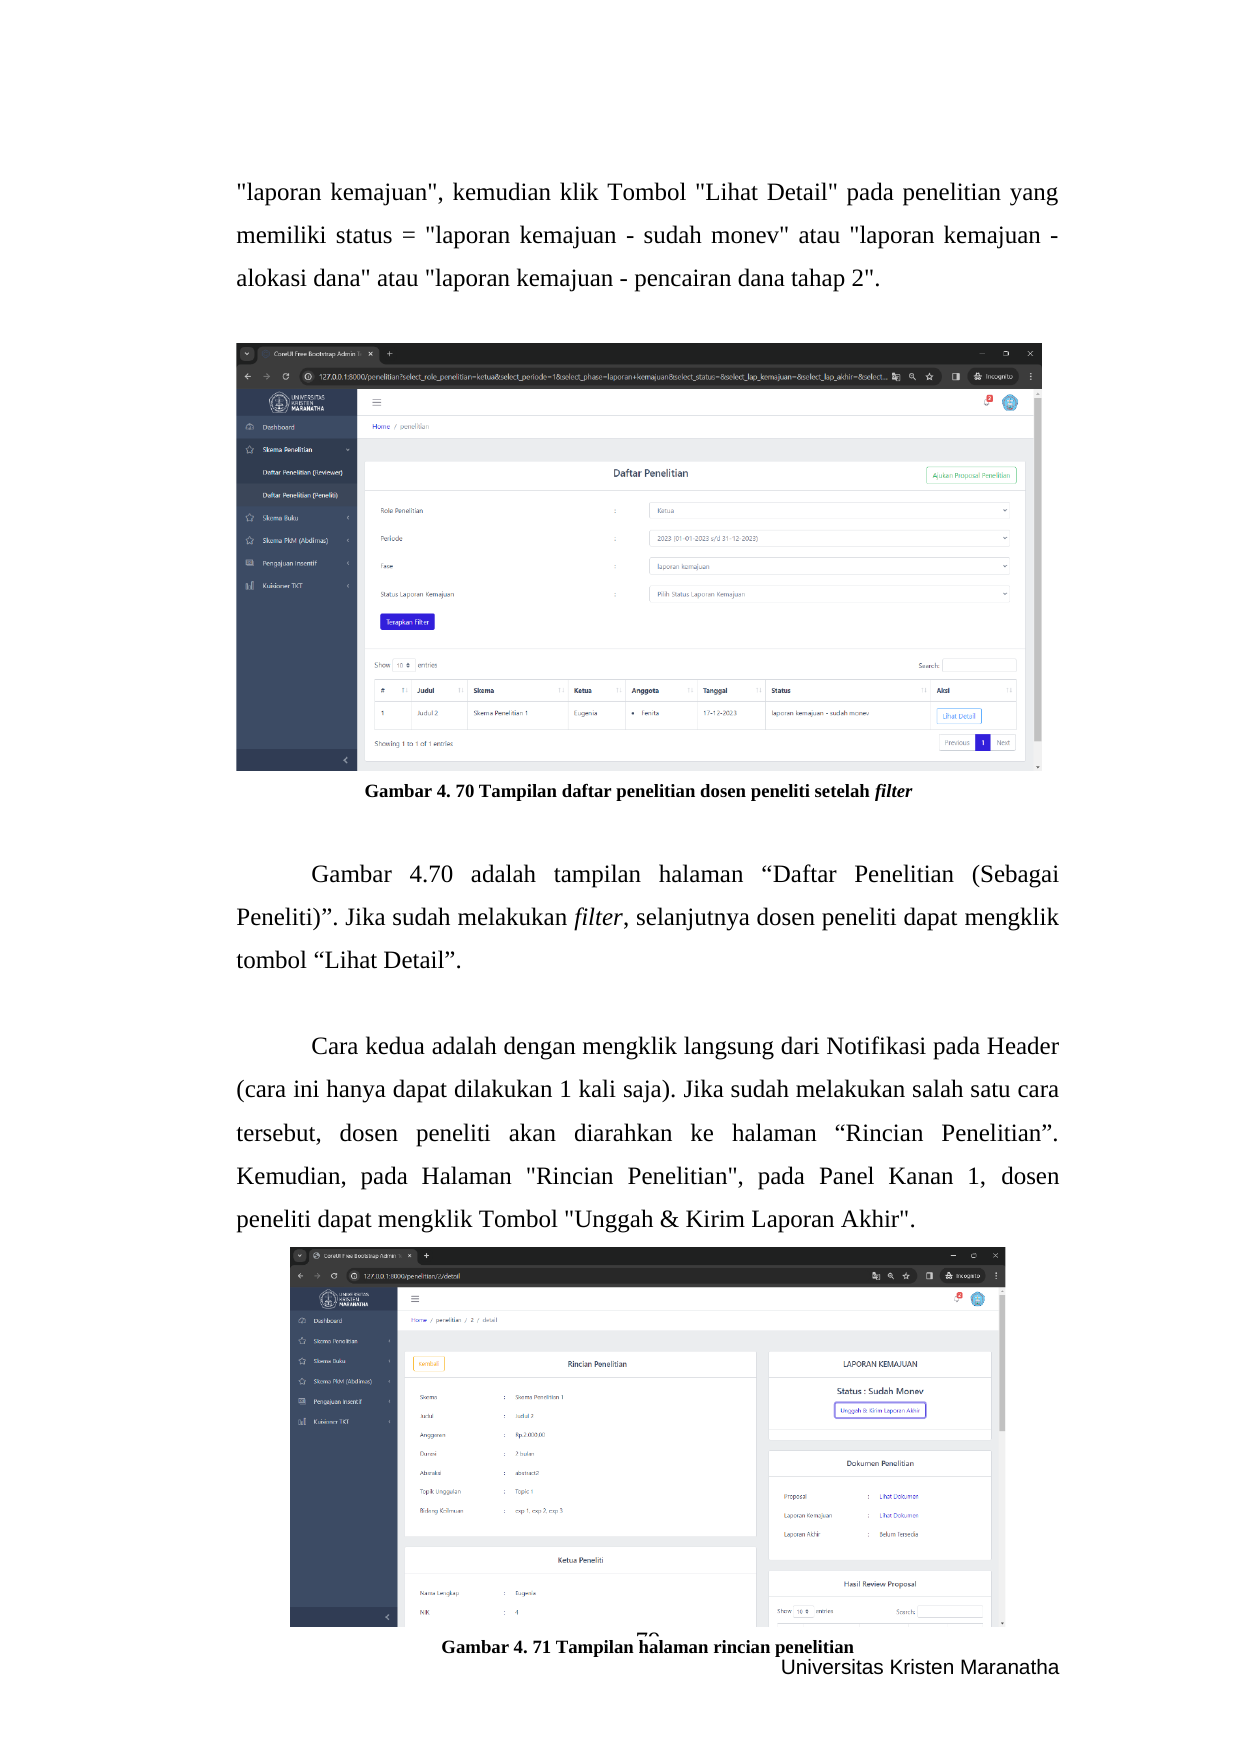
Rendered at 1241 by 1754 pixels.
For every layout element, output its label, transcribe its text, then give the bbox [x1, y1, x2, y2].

picture [290, 1247, 1006, 1627]
text Gambar 4.70 adalah tampilan halaman “Daftar Penelitian (Sebagai Peneliti)”. Jika sudah melakukan filter, selanjutnya dosen peneliti dapat mengklik tombol “Lihat Detail”. [236, 859, 1059, 974]
text Cara kedua adalah dengan mengklik langsung dari Notifikasi pada Header (cara ini hanya dapat dilakukan 1 kali saja). Jika sudah melakukan salah satu cara tersebut, dosen peneliti akan diarahkan ke halaman “Rincian Penelitian”. Kemudian, pada Halaman "Rincian Penelitian", pada Panel Kanan 1, dosen peneliti dapat mengklik Tombol "Unggah & Kirim Laporan Akhir". [236, 1031, 1059, 1233]
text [236, 177, 1059, 292]
picture [236, 343, 1042, 771]
